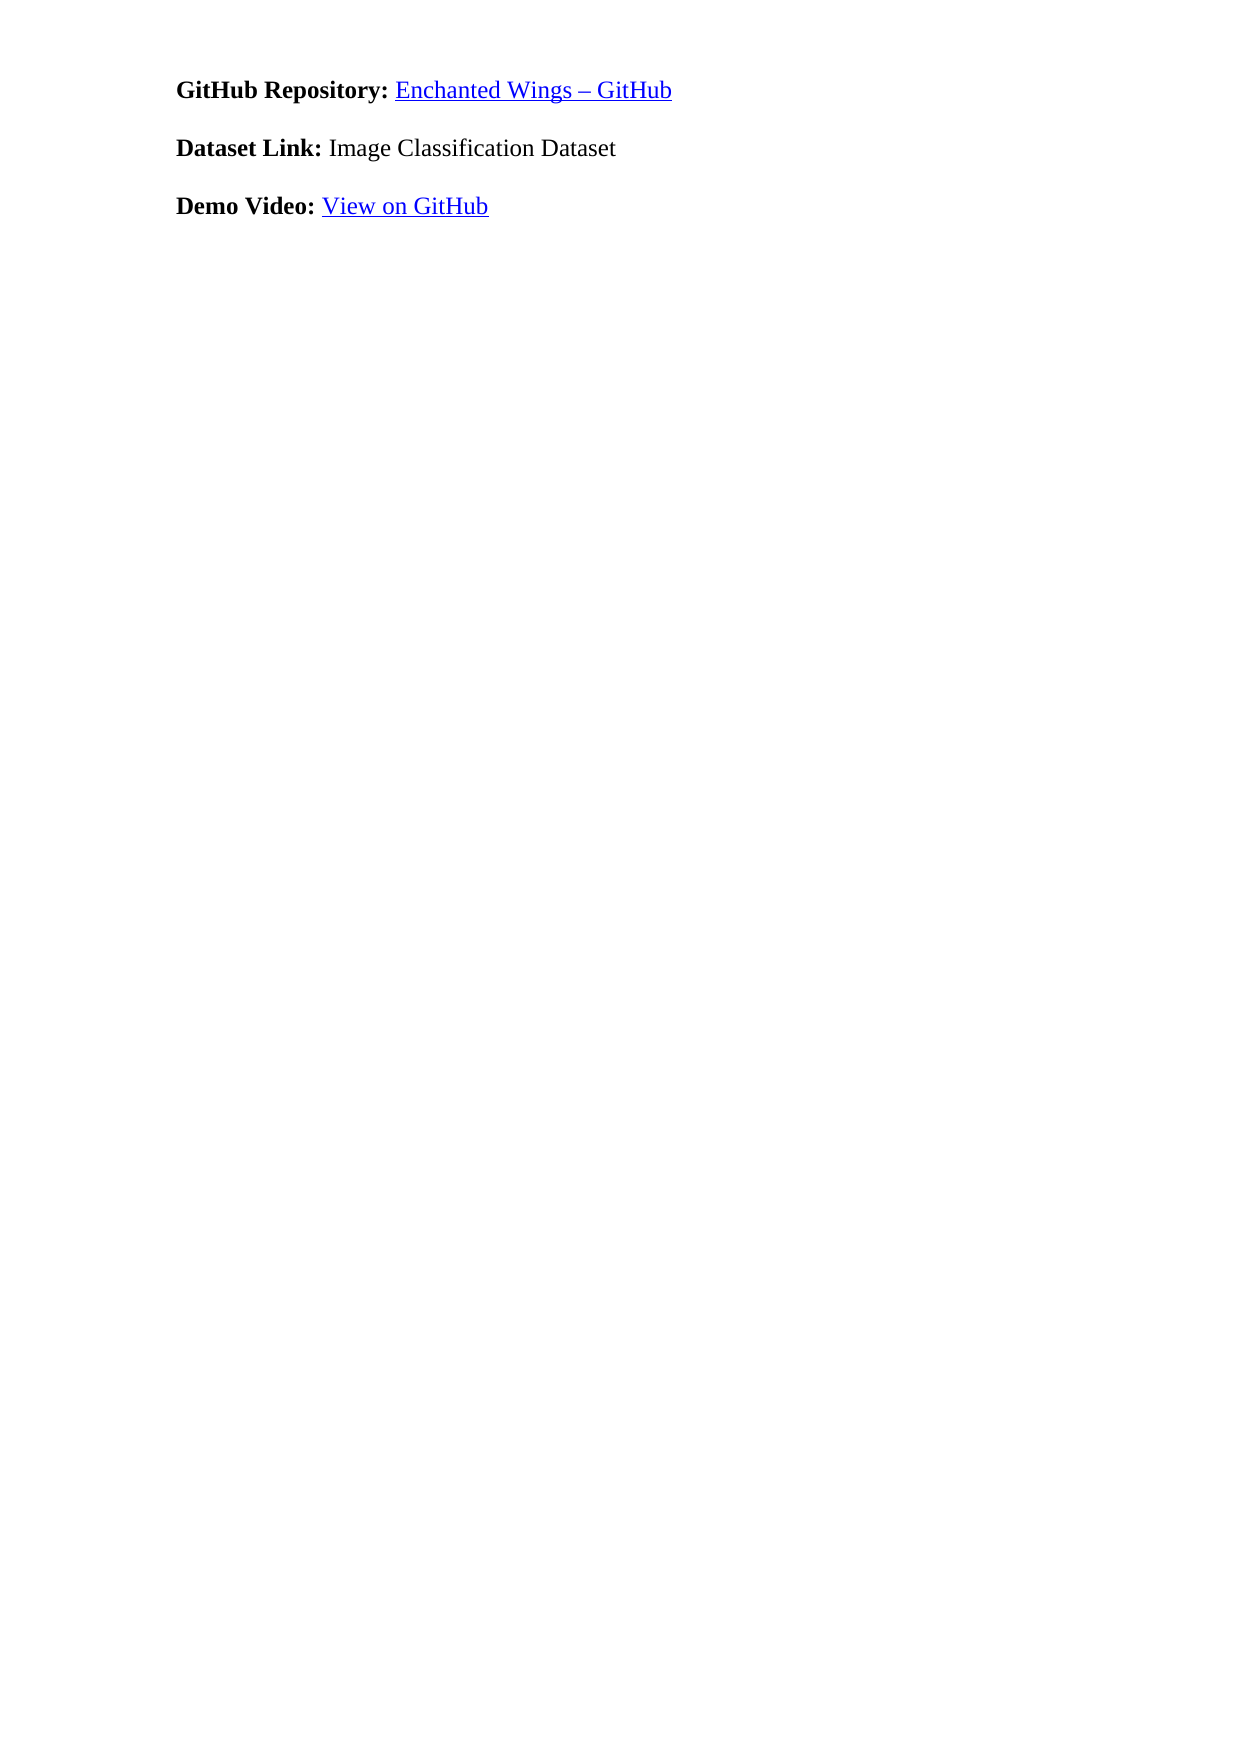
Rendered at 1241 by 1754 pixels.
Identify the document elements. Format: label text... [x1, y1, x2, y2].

text 📂 GitHub Repository: Enchanted Wings – GitHub [150, 75, 1165, 104]
text 🎥 Demo Video: View on GitHub [150, 191, 1165, 219]
text 📸 Dataset Link: Image Classification Dataset [150, 133, 1165, 162]
